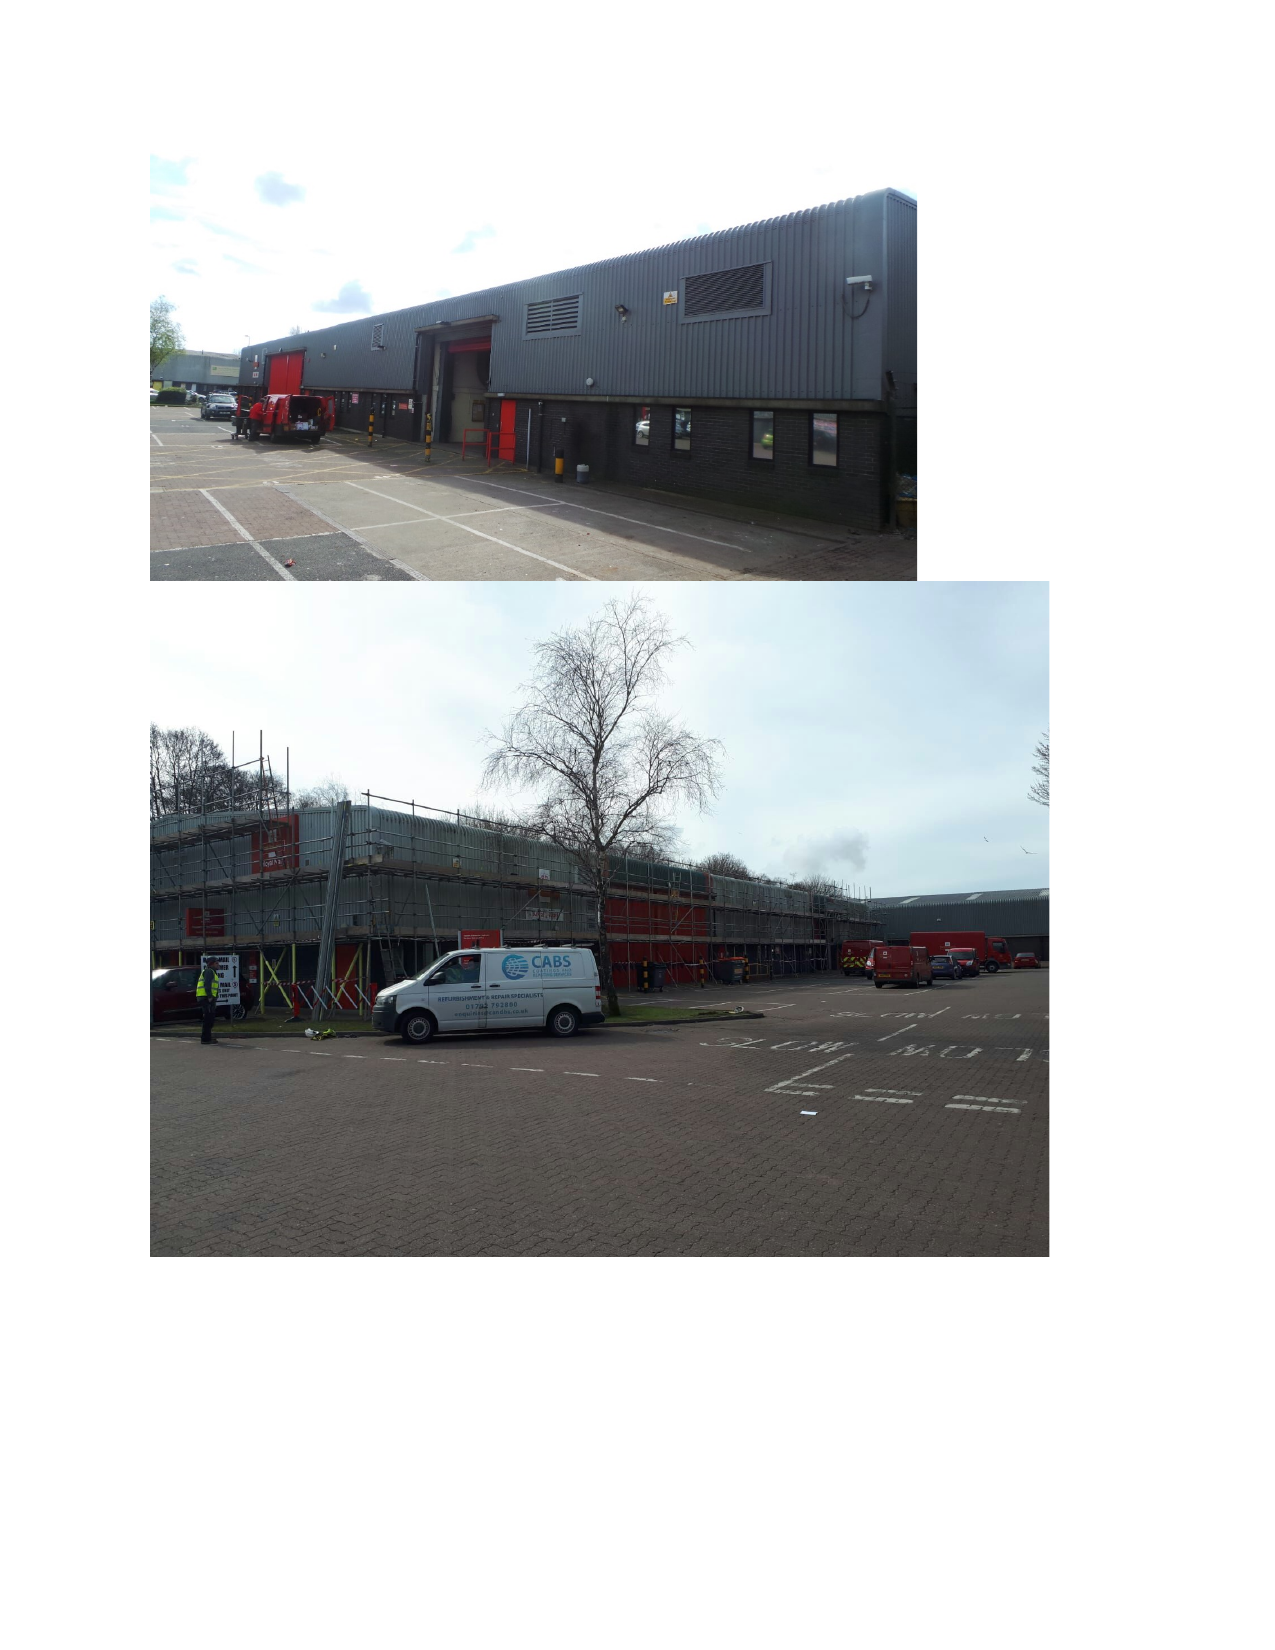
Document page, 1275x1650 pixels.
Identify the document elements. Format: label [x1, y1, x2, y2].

picture [150, 150, 1050, 1257]
